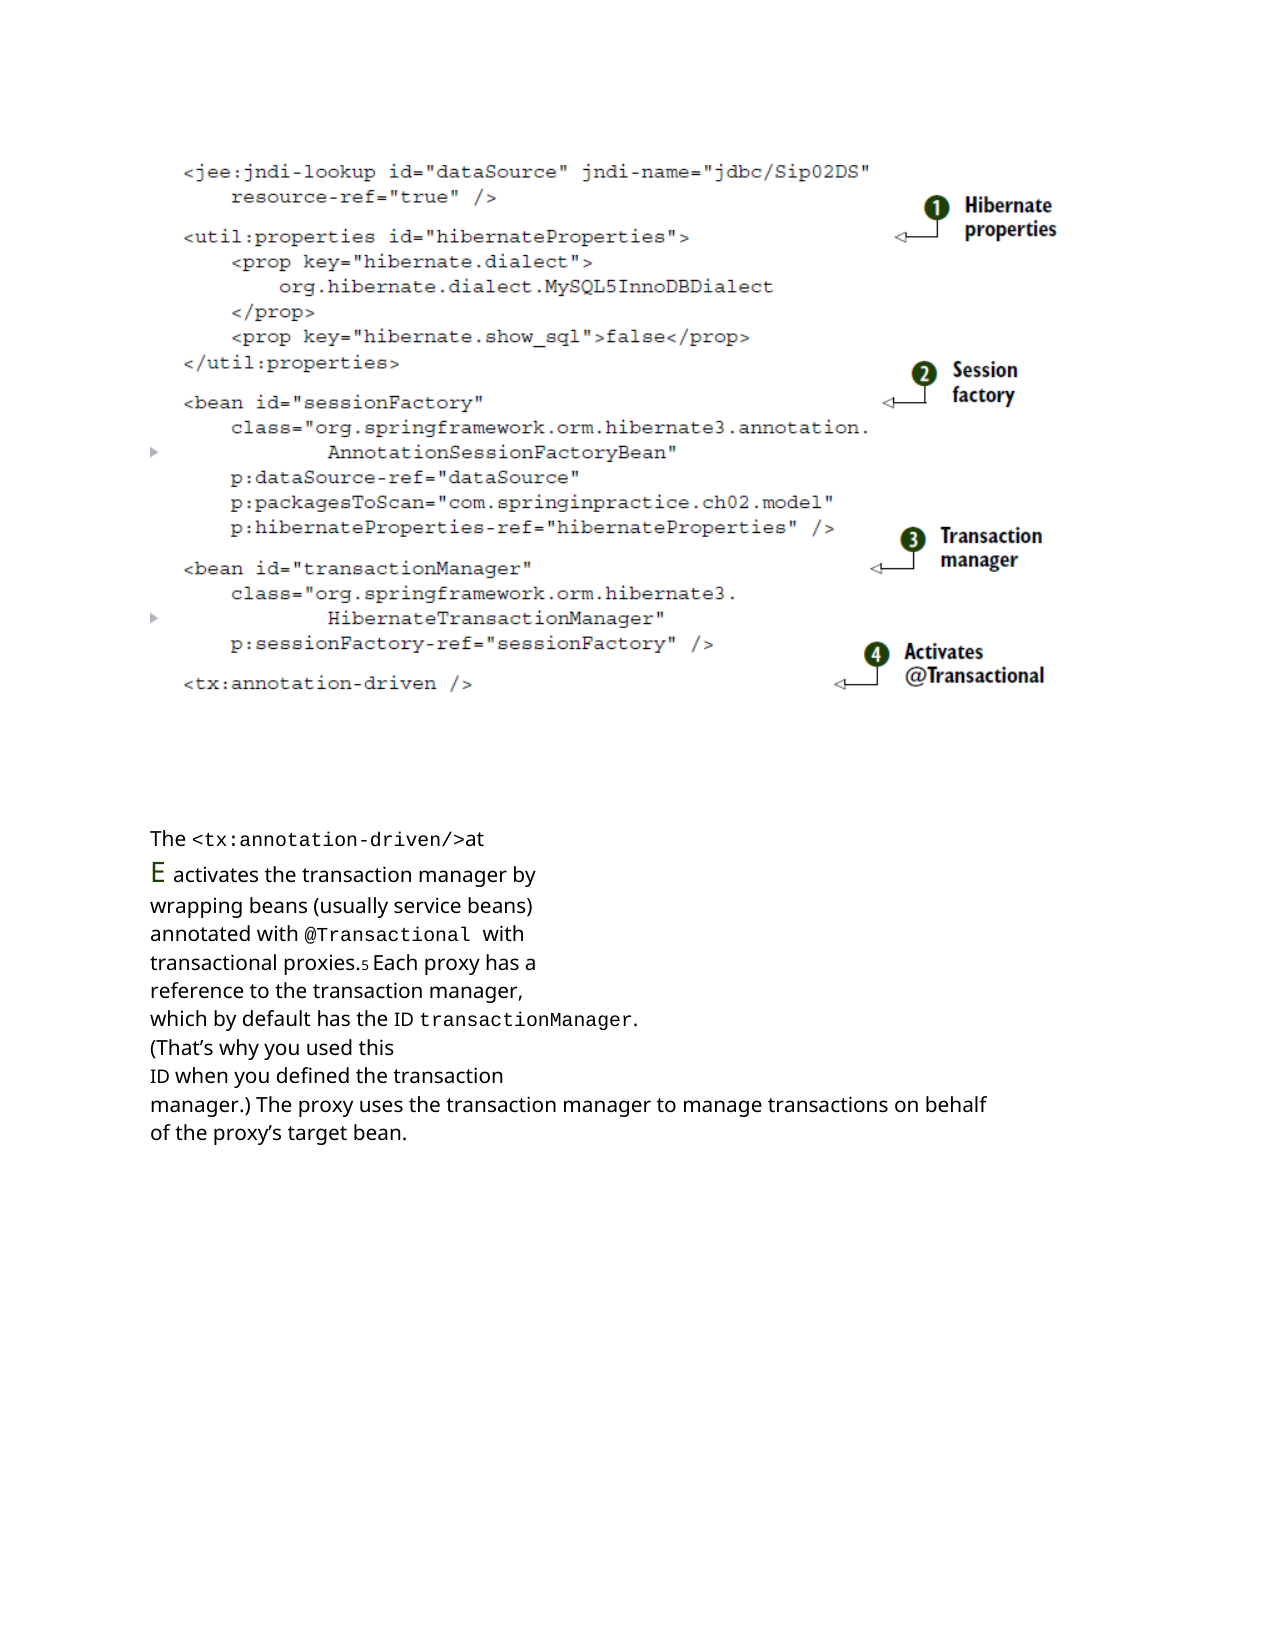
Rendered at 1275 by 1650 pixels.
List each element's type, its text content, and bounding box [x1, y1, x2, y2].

text (That’s why you used this [150, 1033, 1125, 1061]
text manager.) The proxy uses the transaction manager to manage transactions on behalf [150, 1090, 1125, 1118]
text ID when you defined the transaction [150, 1061, 1125, 1090]
text E activates the transaction manager by [150, 852, 1125, 891]
text transactional proxies.5 Each proxy has a [150, 948, 1125, 976]
text annotated with @Transactional with [150, 919, 1125, 948]
text The <tx:annotation-driven/>at [150, 824, 1125, 852]
text reference to the transaction manager, [150, 976, 1125, 1004]
text which by default has the ID transactionManager. [150, 1004, 1125, 1033]
text wrapping beans (usually service beans) [150, 891, 1125, 919]
text of the proxy’s target bean. [150, 1118, 1125, 1147]
